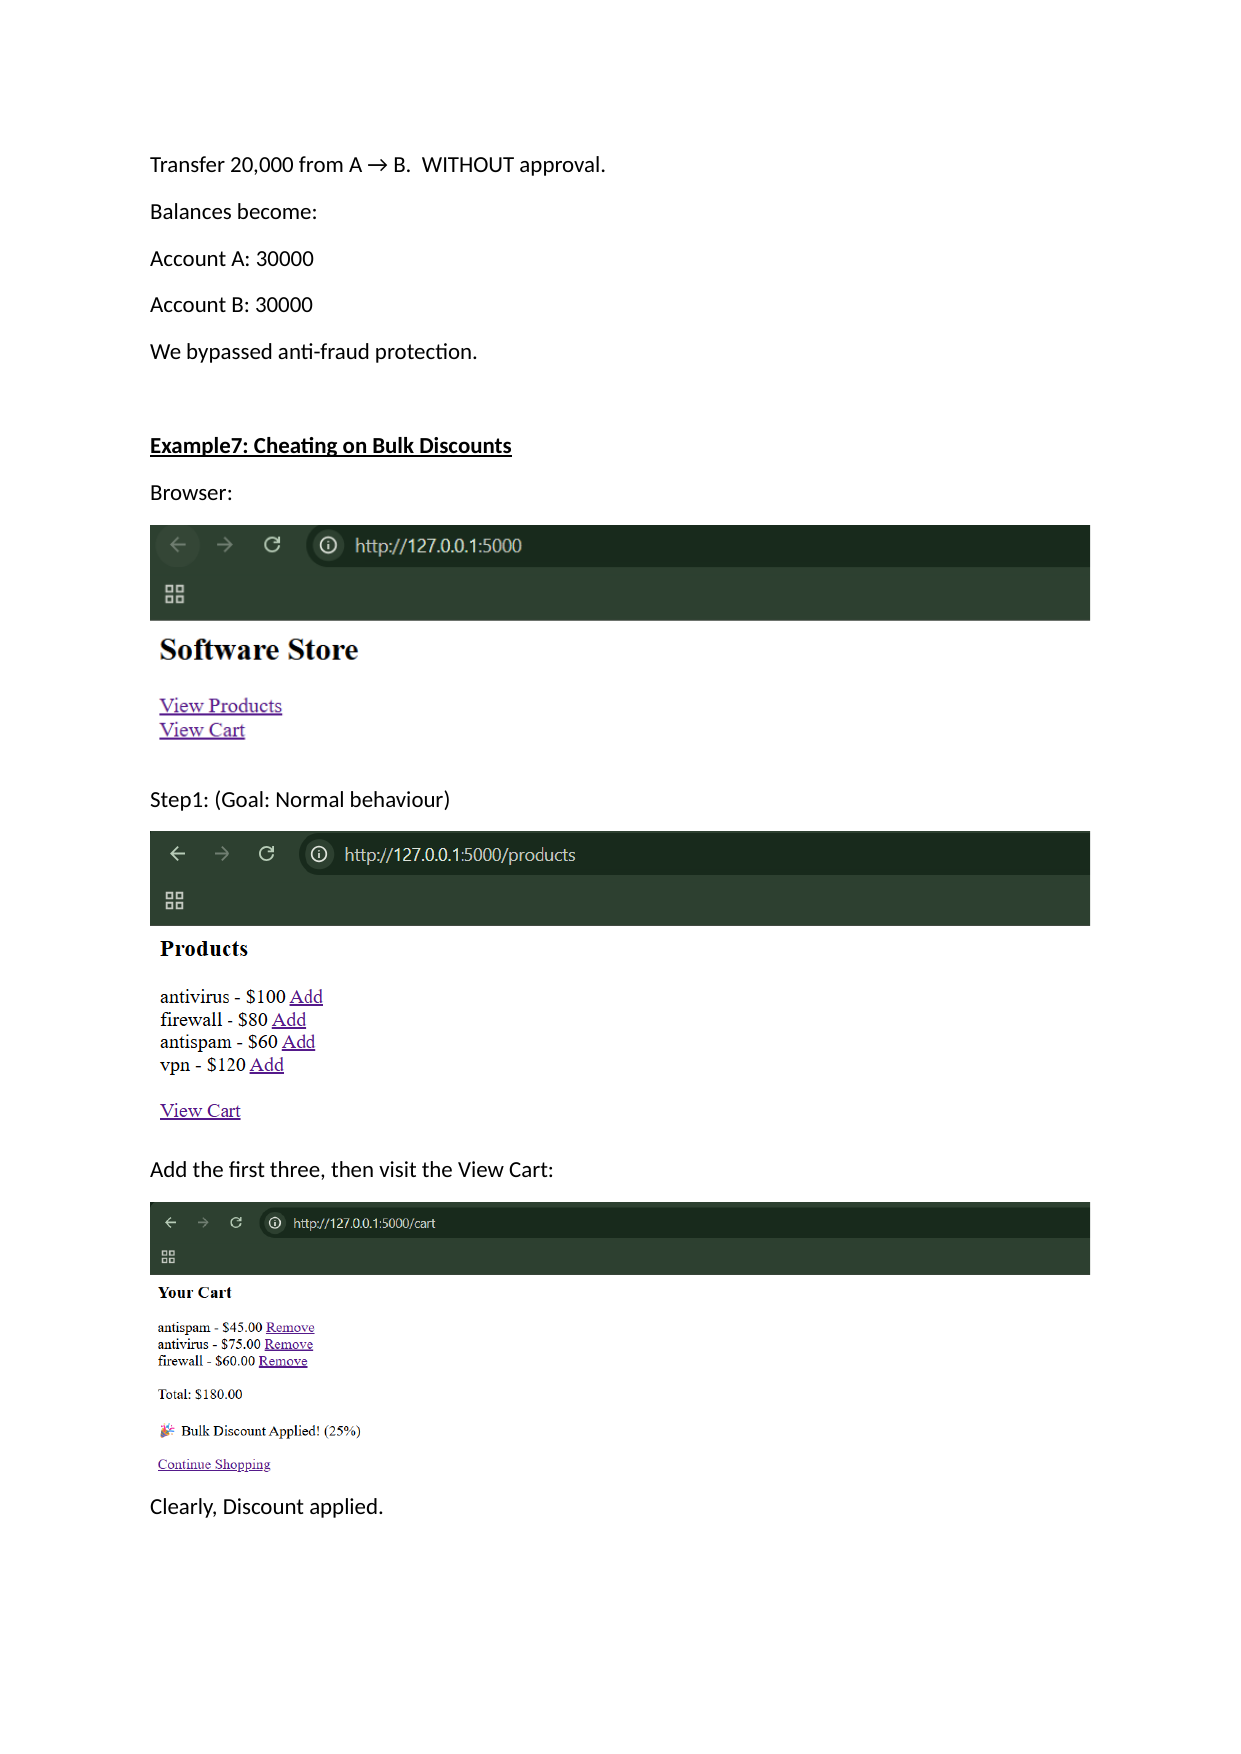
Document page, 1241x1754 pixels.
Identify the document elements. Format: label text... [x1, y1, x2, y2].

text Step1: (Goal: Normal behaviour) [150, 785, 1090, 813]
text Add the first three, then visit the View Cart: [150, 1155, 1090, 1183]
picture [150, 525, 1091, 766]
text Account B: 30000 [150, 291, 1090, 319]
text Balances become: [150, 197, 1090, 225]
text Clearly, Discount applied. [150, 1492, 1090, 1520]
text Browser: [150, 478, 1090, 506]
text Transfer 20,000 from A → B. WITHOUT approval. [150, 150, 1090, 178]
picture [150, 831, 1091, 1137]
text We bypassed anti-fraud protection. [150, 337, 1090, 366]
text Example7: Cheating on Bulk Discounts [150, 431, 1090, 459]
text Account A: 30000 [150, 244, 1090, 272]
picture [150, 1202, 1091, 1473]
